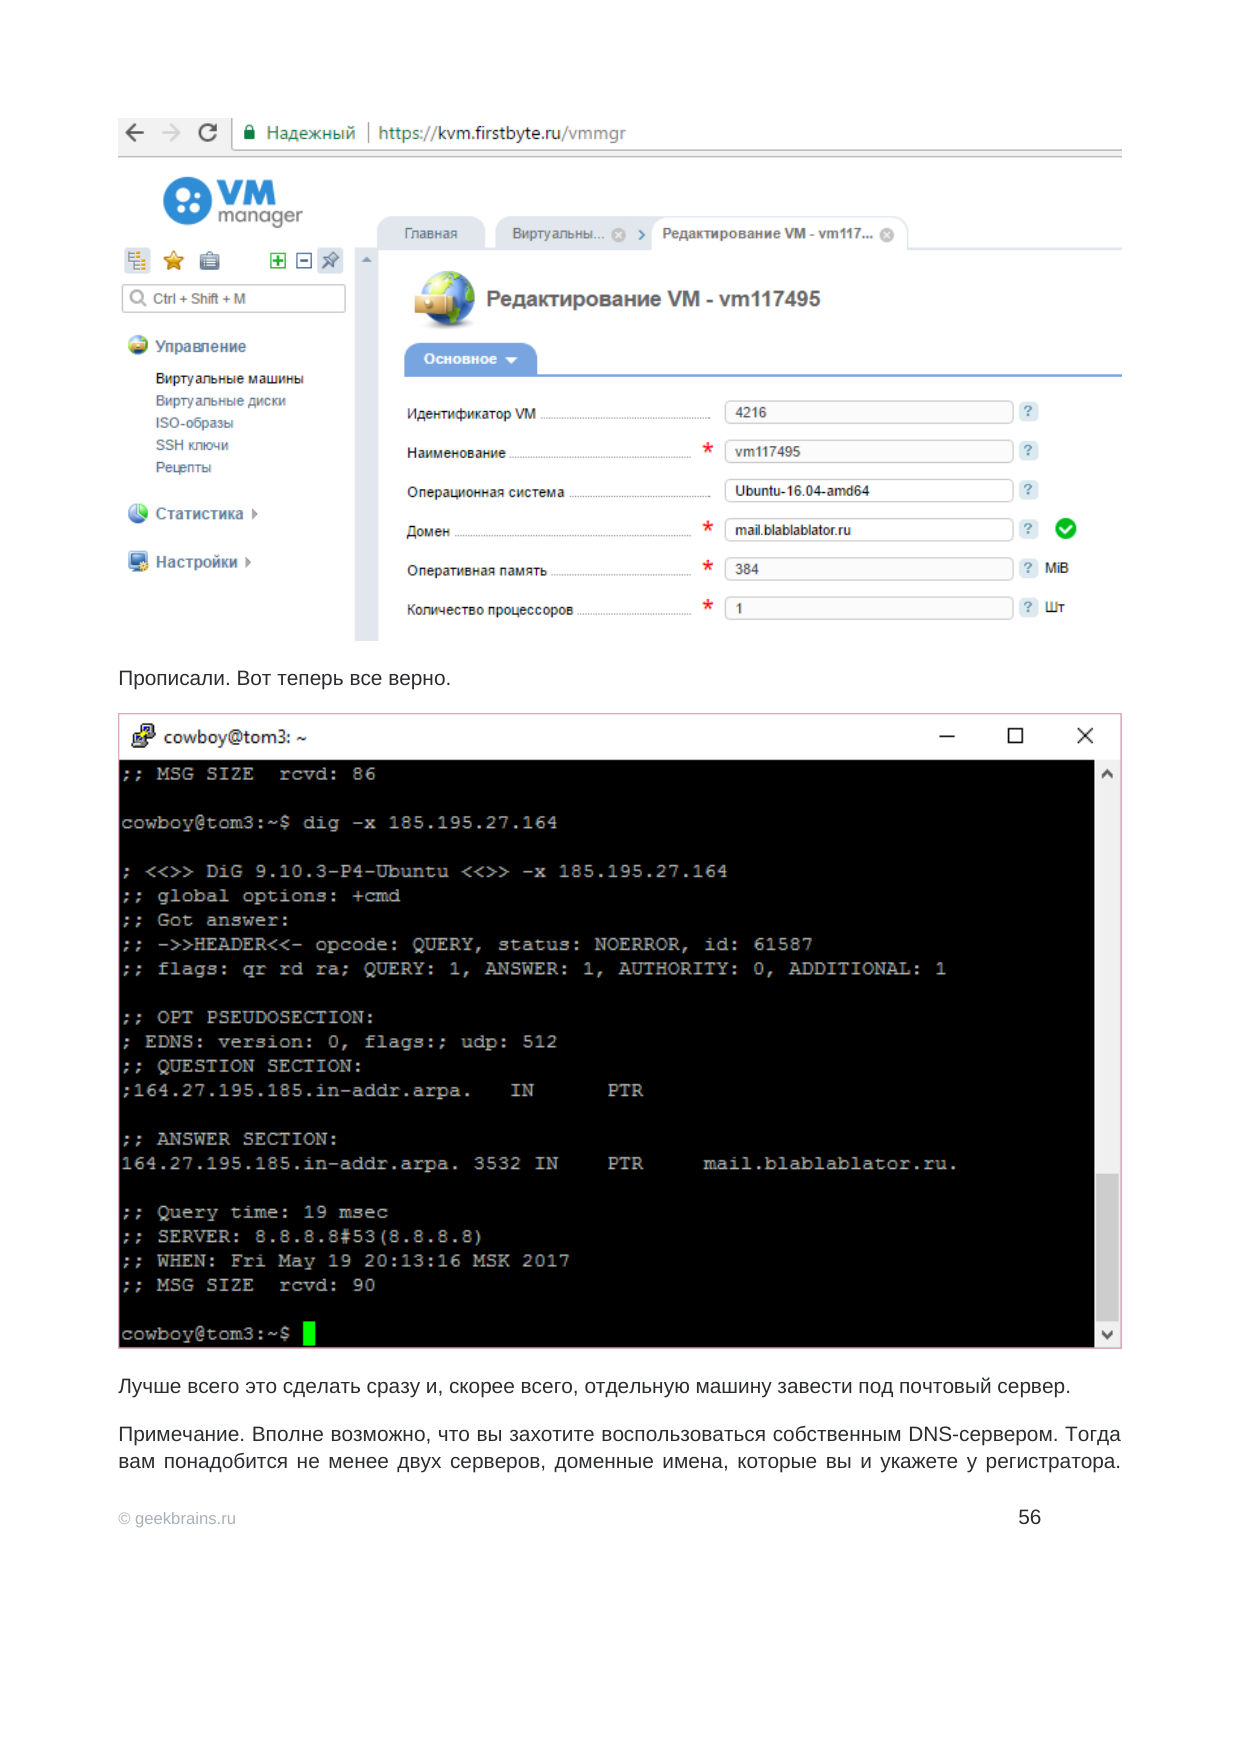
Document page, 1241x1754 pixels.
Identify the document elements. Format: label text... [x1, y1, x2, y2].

text Прописали. Вот теперь все верно. [118, 665, 1122, 689]
picture [118, 713, 1122, 1349]
text Лучше всего это сделать сразу и, скорее всего, отдельную машину завести под почтовый сервер. [118, 1373, 1122, 1397]
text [118, 1422, 1122, 1473]
picture [118, 118, 1122, 641]
